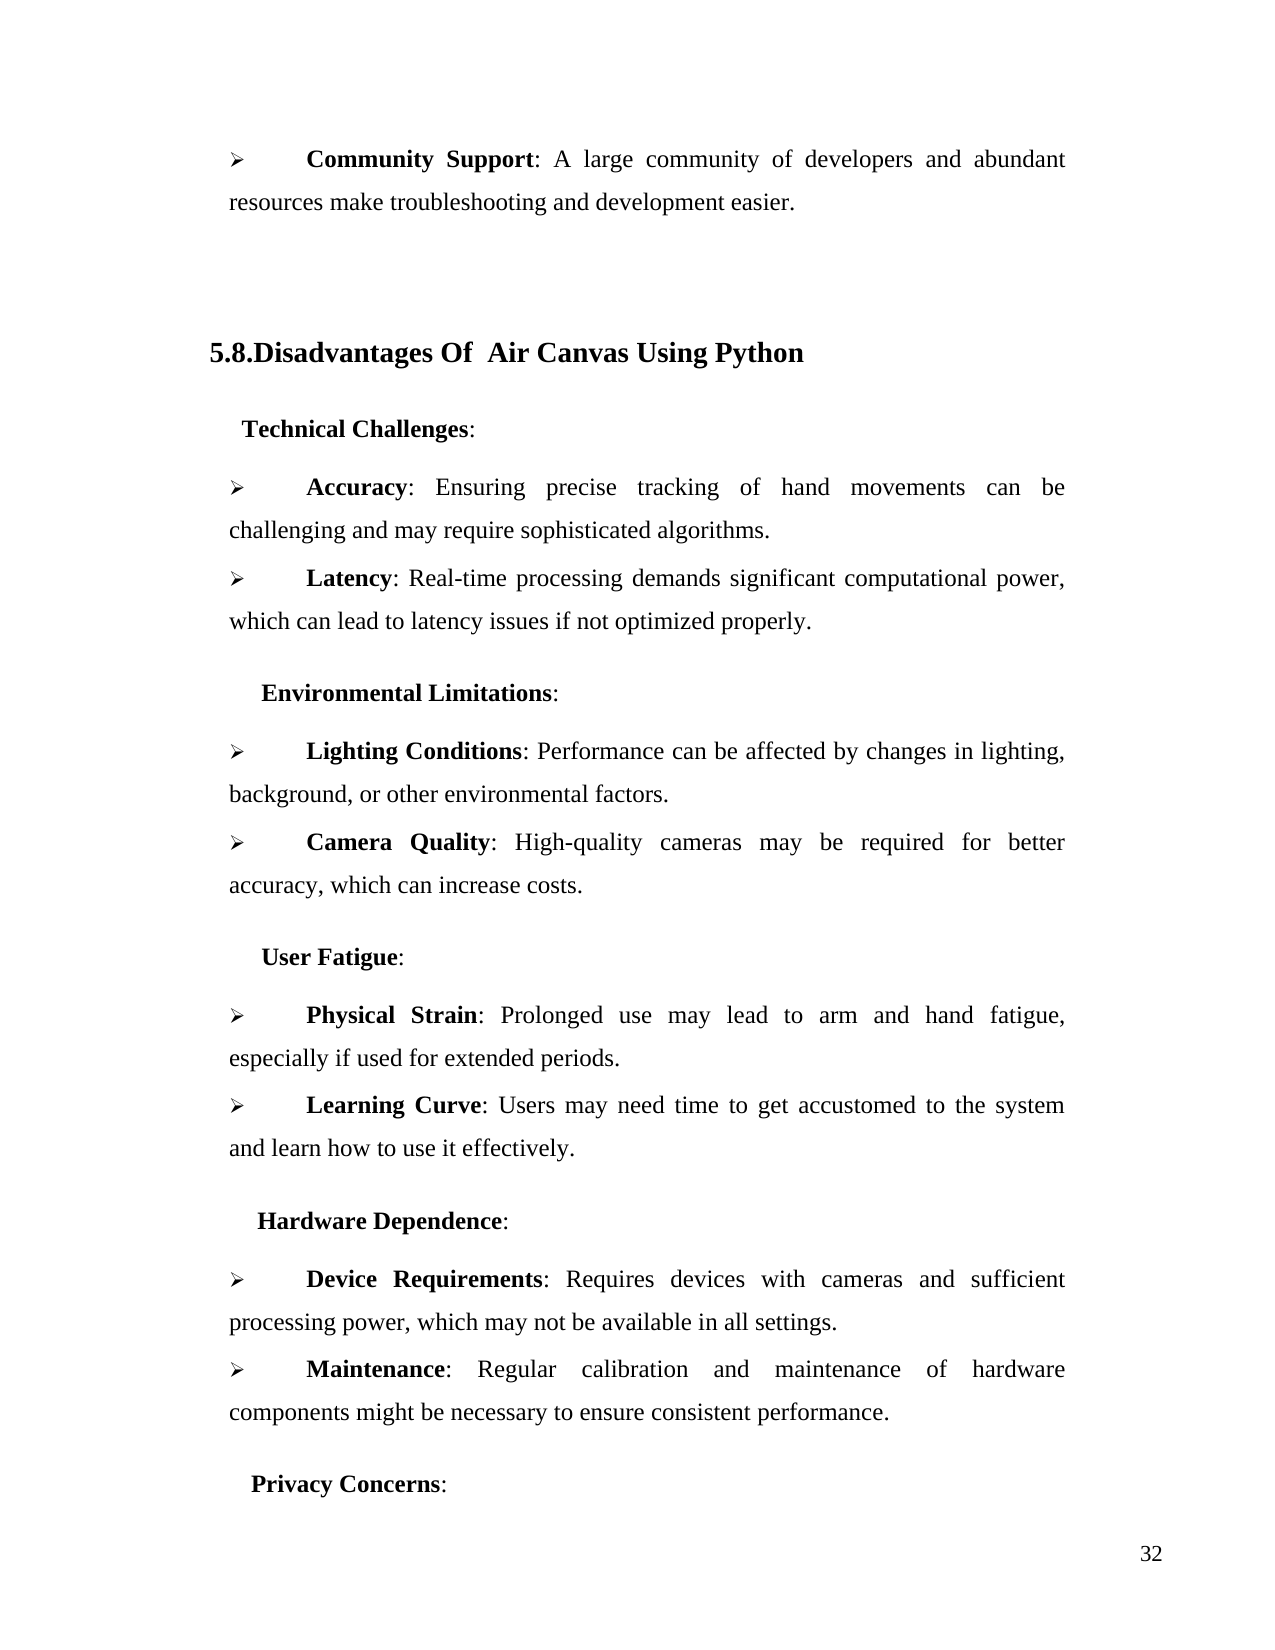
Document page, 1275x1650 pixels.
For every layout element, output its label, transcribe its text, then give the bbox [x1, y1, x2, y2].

text  Technical Challenges: [134, 414, 1162, 443]
list Device Requirements: Requires devices with cameras and sufficient processing power, which may not be available in all settings. [229, 1264, 1066, 1336]
list Maintenance: Regular calibration and maintenance of hardware components might be necessary to ensure consistent performance. [229, 1354, 1066, 1426]
text 5.8.Disadvantages Of Air Canvas Using Python [209, 335, 1066, 368]
list Learning Curve: Users may need time to get accustomed to the system and learn how to use it effectively. [229, 1090, 1066, 1162]
text  Environmental Limitations: [154, 678, 1162, 707]
text  Privacy Concerns: [81, 1469, 1162, 1498]
list Physical Strain: Prolonged use may lead to arm and hand fatigue, especially if used for extended periods. [229, 1000, 1066, 1072]
list Camera Quality: High-quality cameras may be required for better accuracy, which can increase costs. [229, 827, 1066, 898]
list Accuracy: Ensuring precise tracking of hand movements can be challenging and may require sophisticated algorithms. [229, 472, 1066, 544]
list Lighting Conditions: Performance can be affected by changes in lighting, background, or other environmental factors. [229, 736, 1066, 808]
list Latency: Real-time processing demands significant computational power, which can lead to latency issues if not optimized properly. [229, 563, 1066, 635]
list Community Support: A large community of developers and abundant resources make troubleshooting and development easier. [229, 144, 1066, 216]
text  User Fatigue: [227, 942, 1162, 971]
text  Hardware Dependence: [154, 1206, 1162, 1234]
